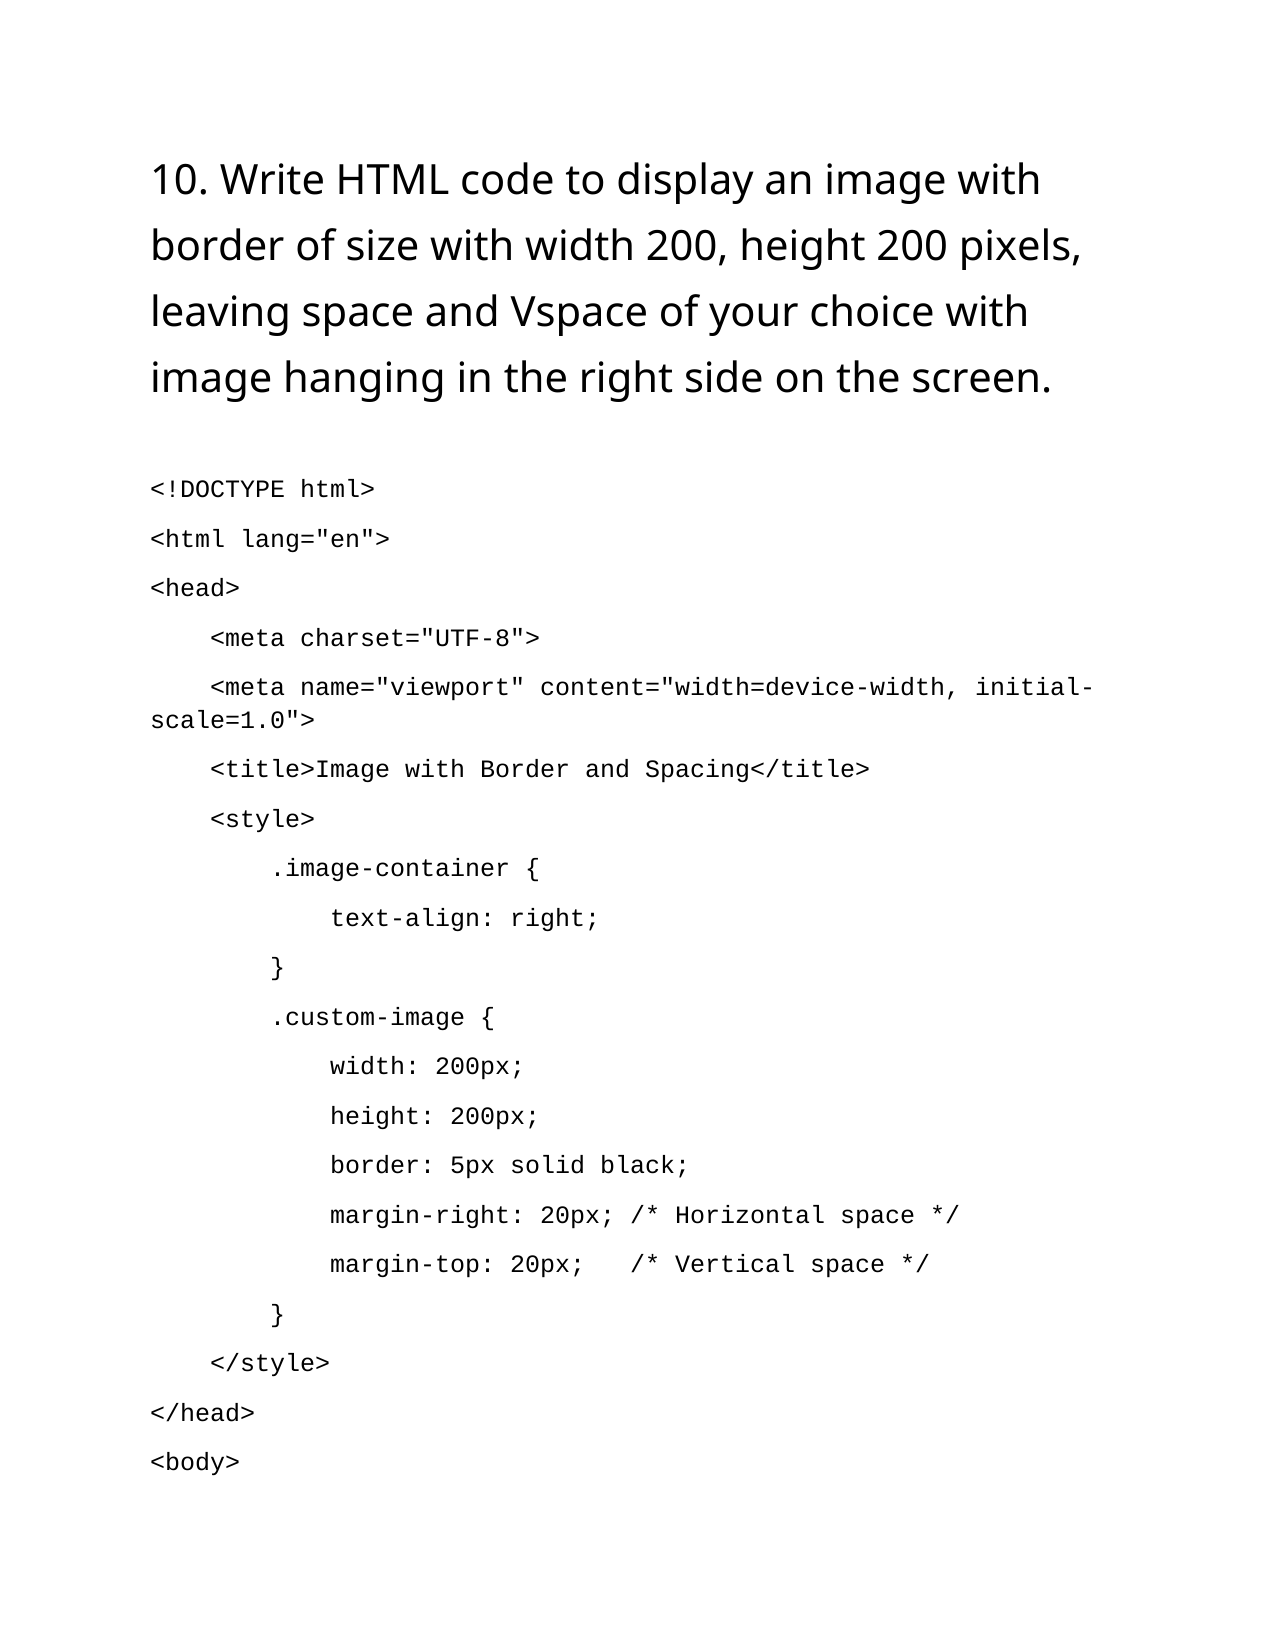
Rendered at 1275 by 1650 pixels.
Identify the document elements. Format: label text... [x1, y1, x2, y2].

text </head> [150, 1400, 1125, 1428]
text <title>Image with Border and Spacing</title> [150, 757, 1125, 785]
text 10. Write HTML code to display an image with border of size with width 200, height 200 pixels, leaving space and Vspace of your choice with image hanging in the right side on the screen. [150, 150, 1125, 404]
text margin-right: 20px; /* Horizontal space */ [150, 1202, 1125, 1231]
text <head> [150, 576, 1125, 604]
text margin-top: 20px; /* Vertical space */ [150, 1252, 1125, 1280]
text } [150, 955, 1125, 983]
text text-align: right; [150, 905, 1125, 934]
text <body> [150, 1449, 1125, 1478]
text .custom-image { [150, 1004, 1125, 1033]
text } [150, 1301, 1125, 1329]
text <style> [150, 806, 1125, 835]
text border: 5px solid black; [150, 1153, 1125, 1181]
text height: 200px; [150, 1103, 1125, 1132]
text <!DOCTYPE html> [150, 477, 1125, 505]
text <meta charset="UTF-8"> [150, 625, 1125, 653]
text </style> [150, 1351, 1125, 1379]
text <meta name="viewport" content="width=device-width, initial-scale=1.0"> [150, 674, 1125, 736]
text .image-container { [150, 856, 1125, 884]
text width: 200px; [150, 1054, 1125, 1082]
text <html lang="en"> [150, 526, 1125, 554]
